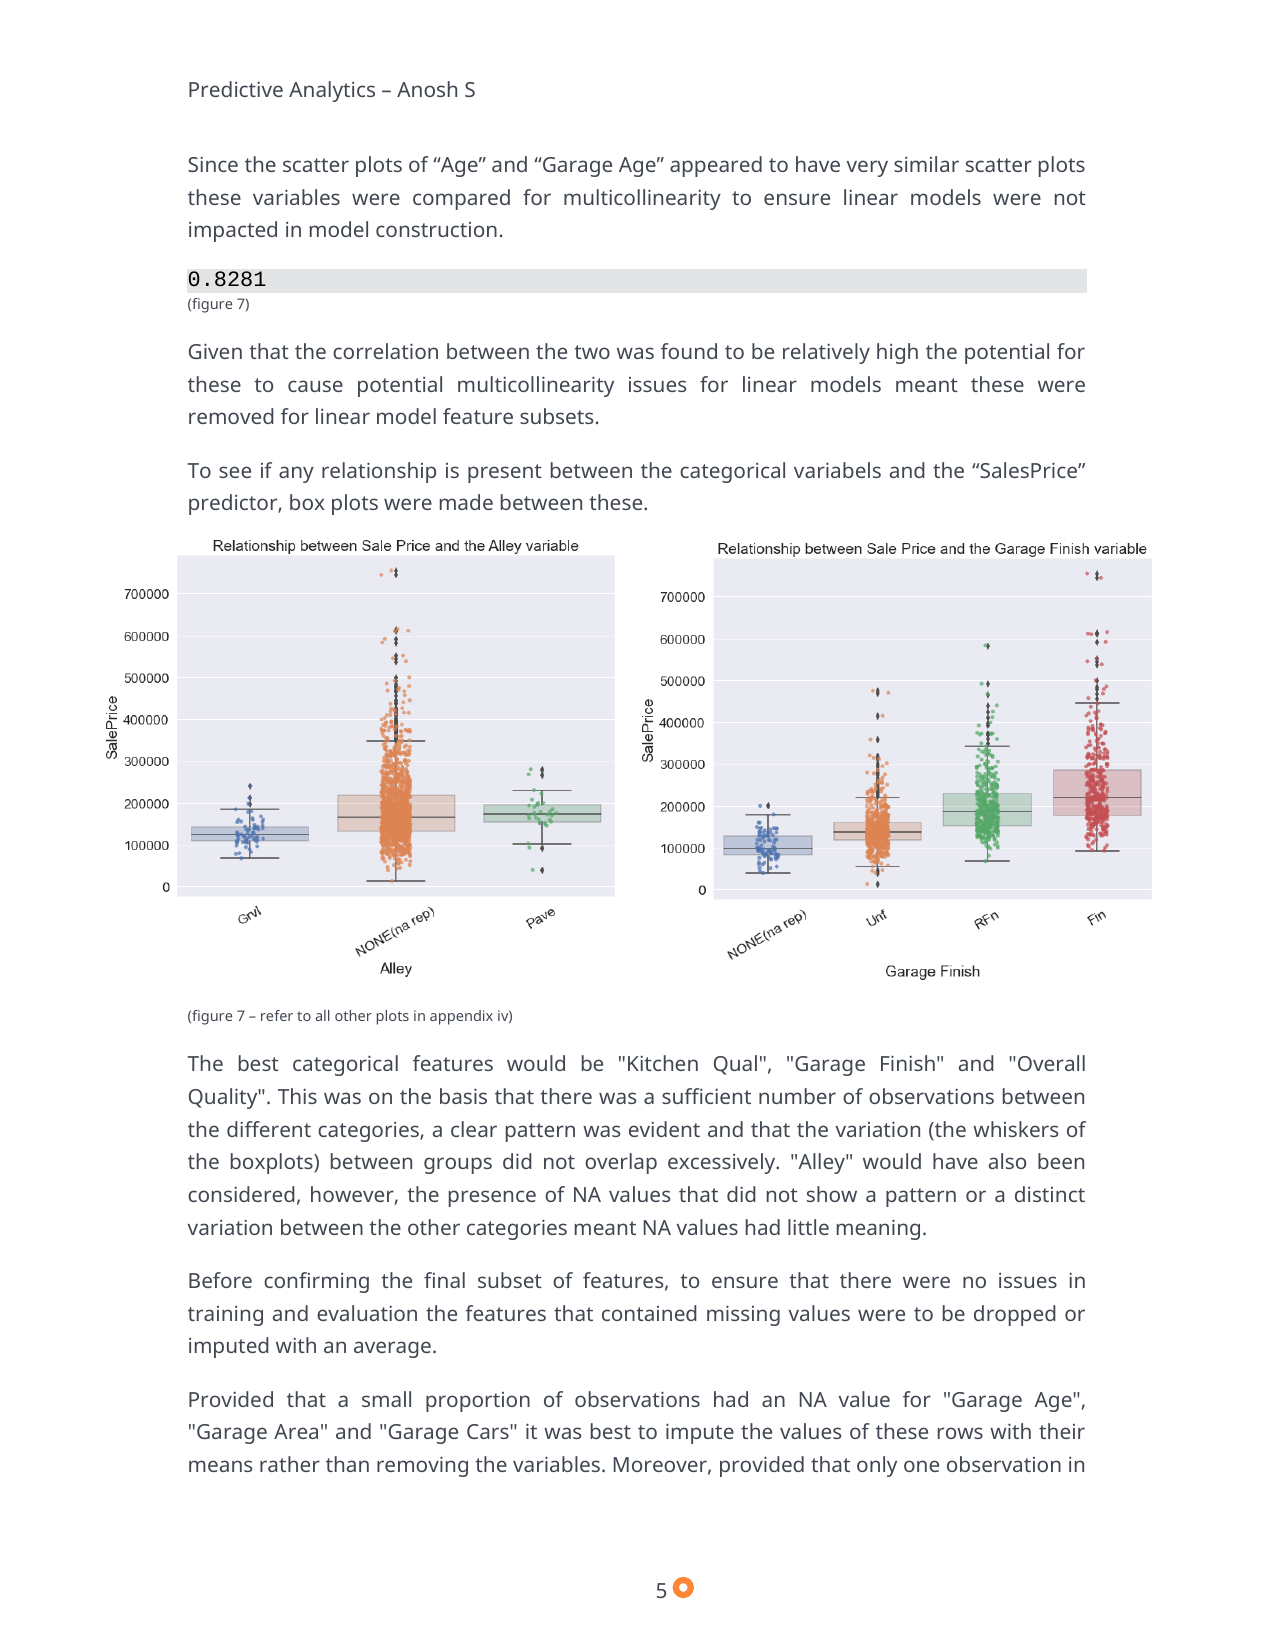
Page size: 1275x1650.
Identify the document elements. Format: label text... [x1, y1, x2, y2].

picture [636, 537, 1157, 984]
text 0.8281 [187, 269, 1087, 293]
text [187, 1385, 1087, 1478]
text The best categorical features would be "Kitchen Qual", "Garage Finish" and "Overall Quality". This was on the basis that there was a sufficient number of observations between the different categories, a clear pattern was evident and that the variation (the whiskers of the boxplots) between groups did not overlap excessively. "Alley" would have also been considered, however, the presence of NA values that did not show a pattern or a distinct variation between the other categories meant NA values had little meaning. [187, 1049, 1087, 1241]
picture [100, 534, 620, 981]
text Before confirming the final subset of features, to ensure that there were no issues in training and evaluation the features that contained missing values were to be dropped or imputed with an average. [187, 1266, 1087, 1360]
text To see if any relationship is present between the categorical variabels and the “SalesPrice” predictor, box plots were made between these. [187, 456, 1087, 517]
text (figure 7) [187, 293, 1087, 313]
text Given that the correlation between the two was found to be relatively high the potential for these to cause potential multicollinearity issues for linear models meant these were removed for linear model feature subsets. [187, 337, 1087, 431]
text Since the scatter plots of “Age” and “Garage Age” appeared to have very similar scatter plots these variables were compared for multicollinearity to ensure linear models were not impacted in model construction. [187, 150, 1087, 244]
